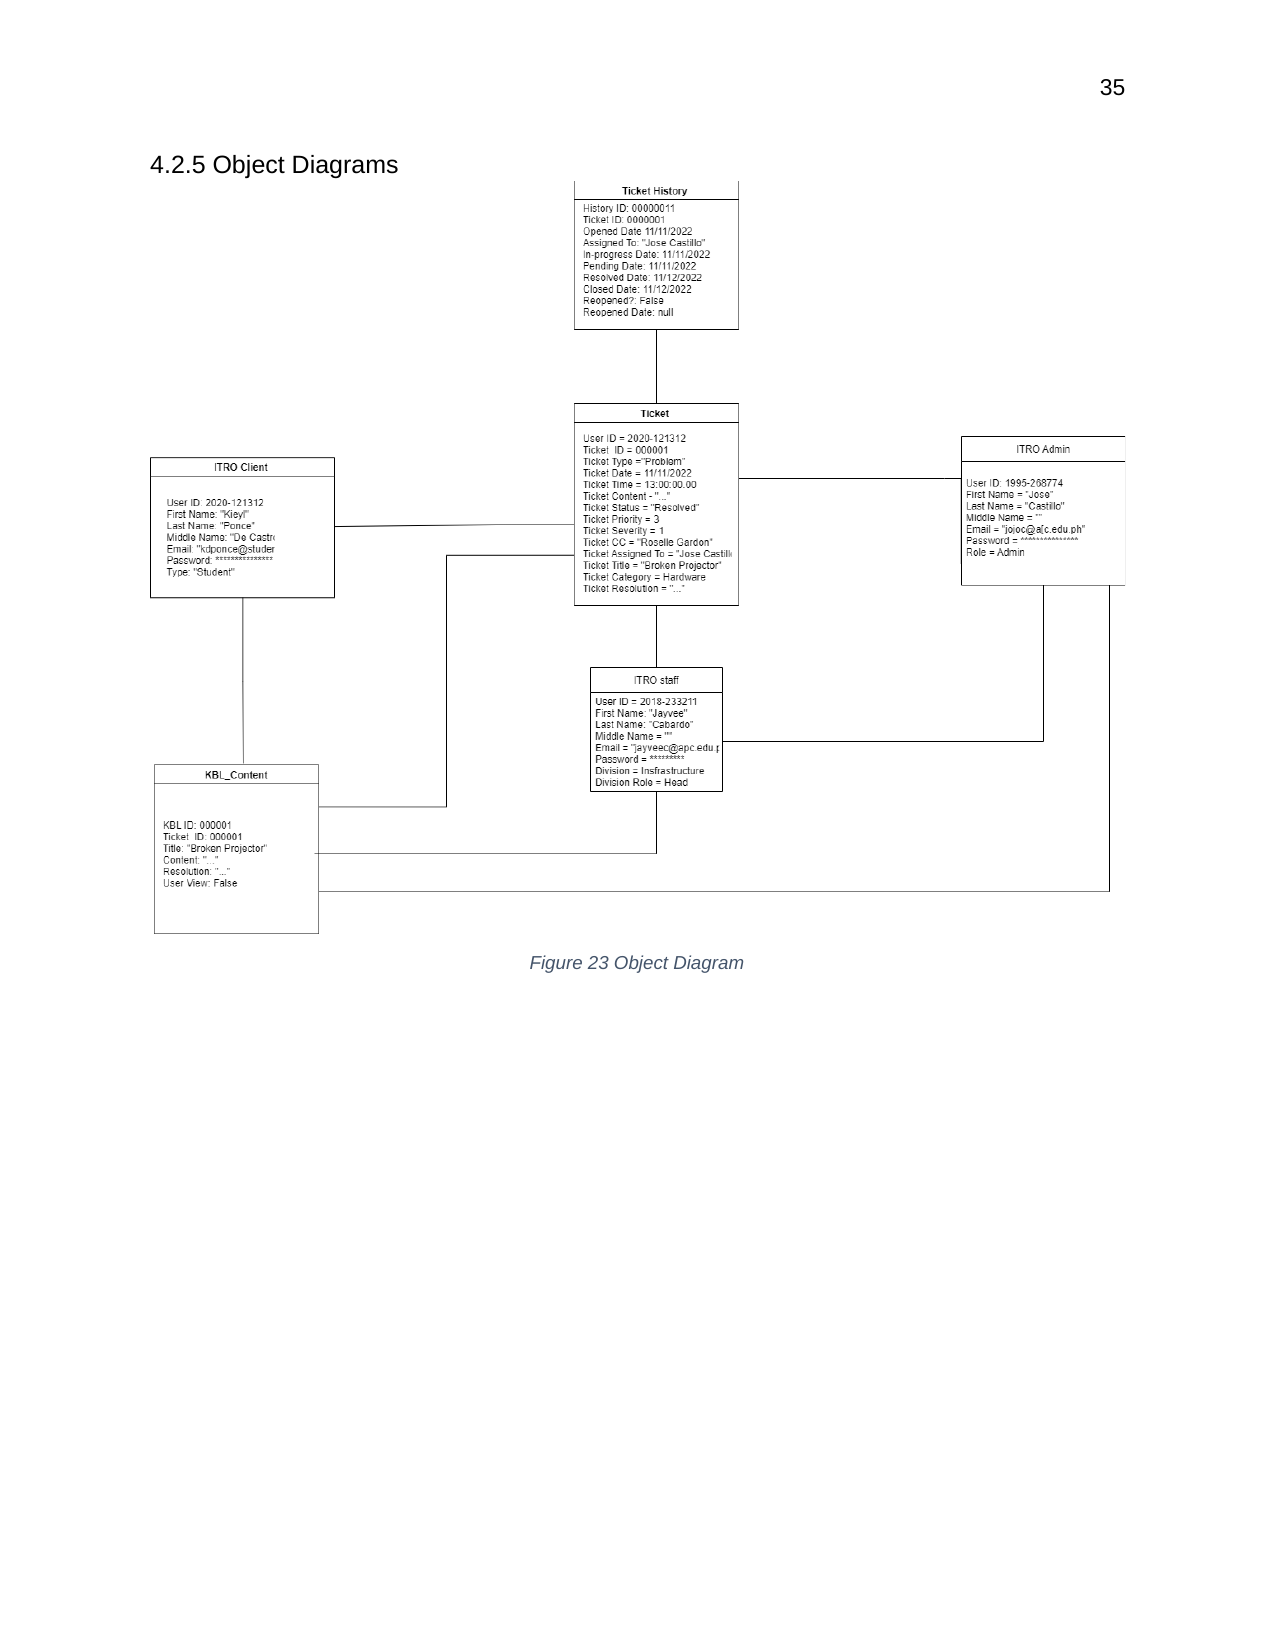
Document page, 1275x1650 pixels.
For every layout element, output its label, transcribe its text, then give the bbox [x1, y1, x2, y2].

subtitle 4.2.5 Object Diagrams [150, 150, 1125, 179]
picture [150, 181, 1125, 934]
text Figure 23 Object Diagram [150, 952, 1125, 973]
